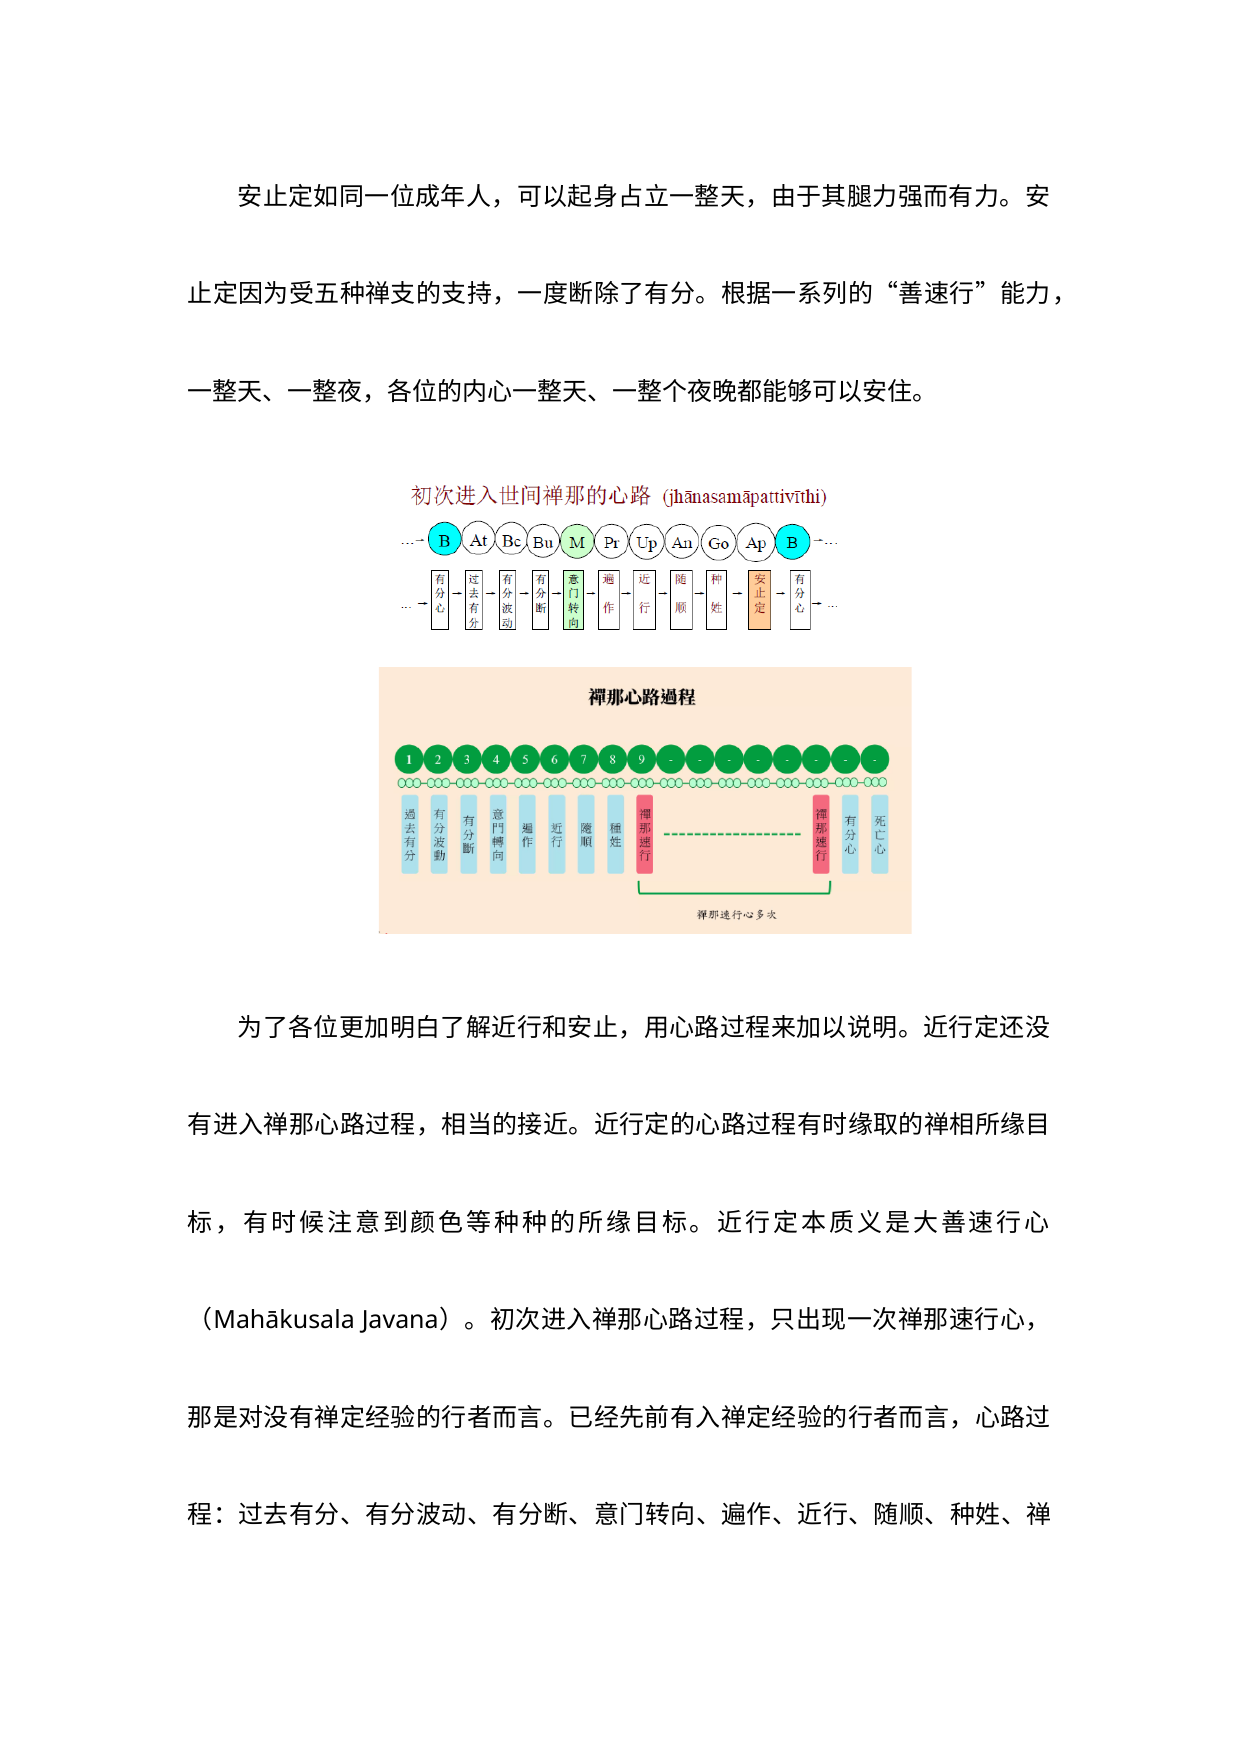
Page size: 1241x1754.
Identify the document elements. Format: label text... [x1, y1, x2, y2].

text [187, 993, 1053, 1545]
picture [372, 472, 869, 649]
picture [378, 667, 912, 934]
text 安止定如同一位成年人，可以起身占立一整天，由于其腿力强而有力。安止定因为受五种禅支的支持，一度断除了有分。根据一系列的“善速行”能力，一整天、一整夜，各位的内心一整天、一整个夜晚都能够可以安住。 [187, 162, 1053, 422]
